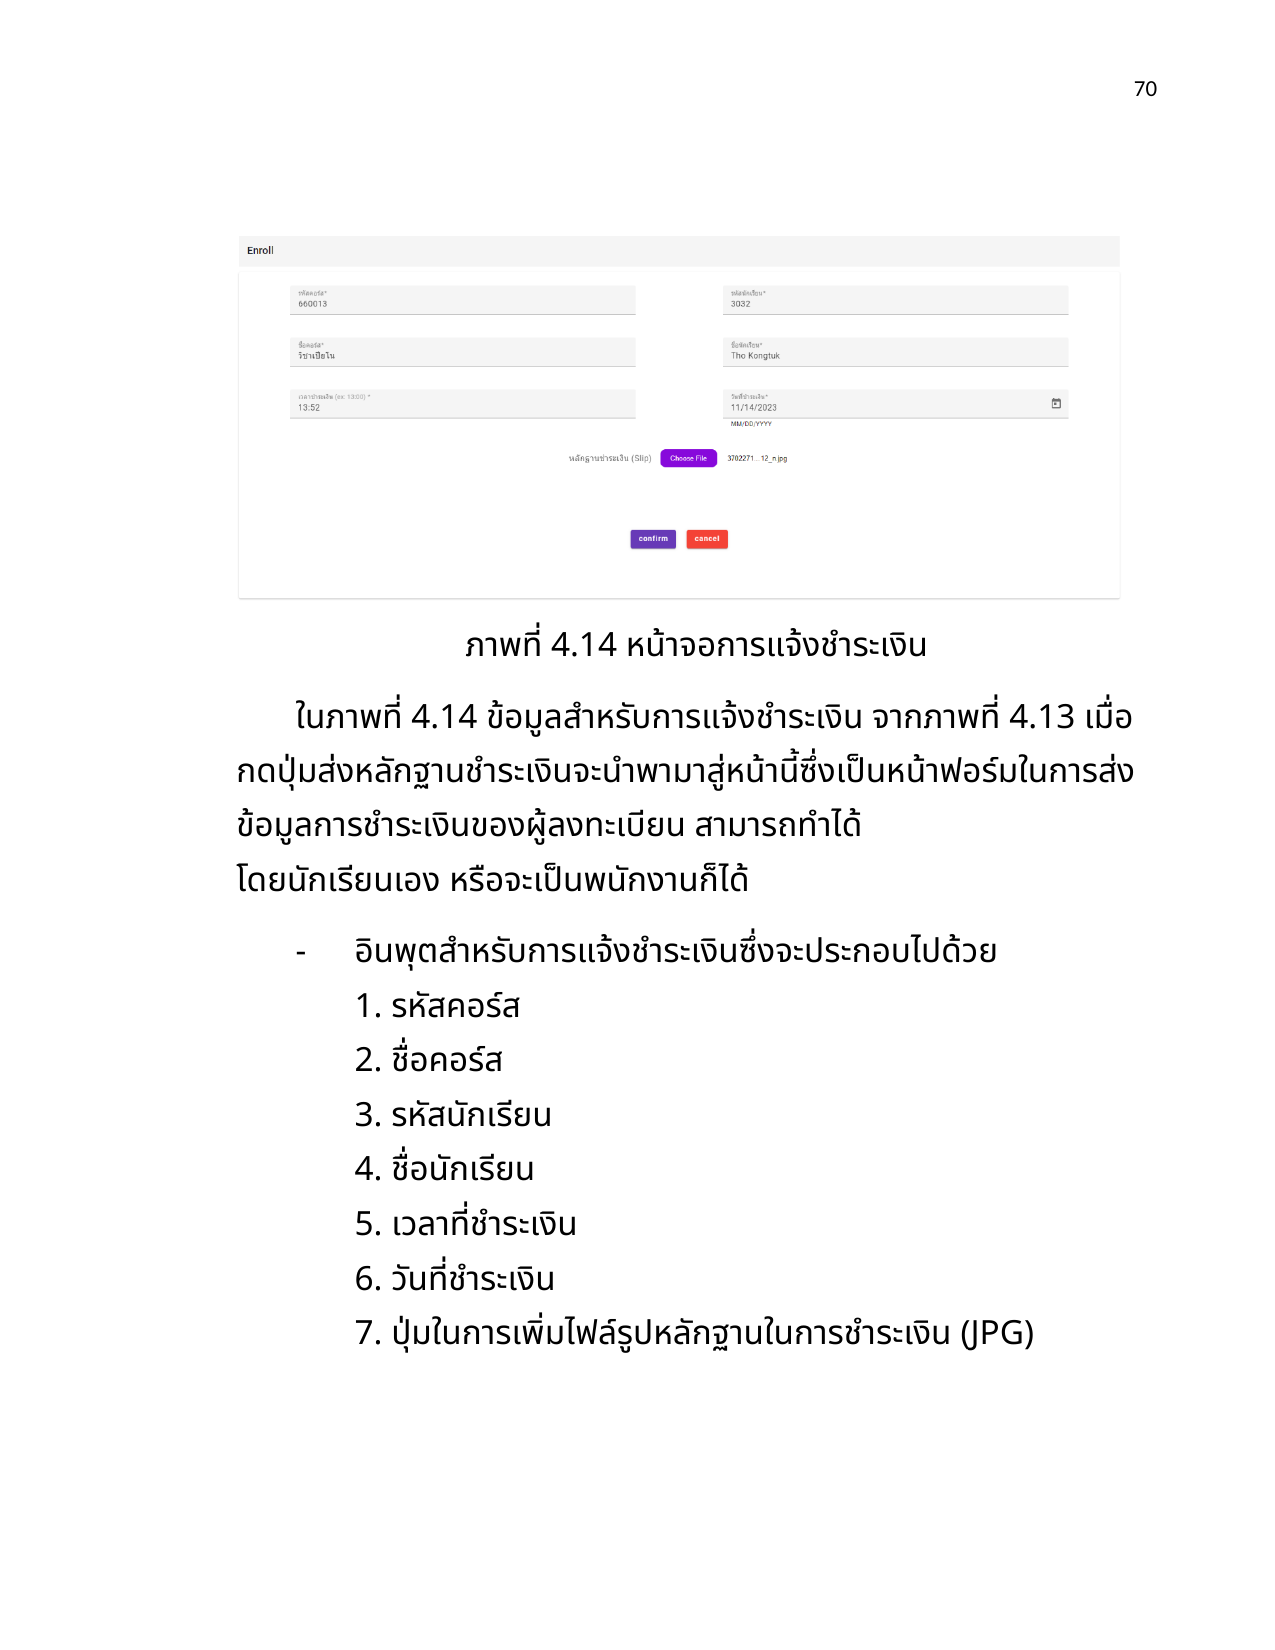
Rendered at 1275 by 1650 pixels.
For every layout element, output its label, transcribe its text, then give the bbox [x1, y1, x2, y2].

text ภาพที่ 4.14 หน้าจอการแจ้งชำระเงิน [236, 621, 1157, 672]
list 4. ชื่อนักเรียน [311, 1145, 1157, 1196]
list 6. วันที่ชำระเงิน [311, 1254, 1157, 1305]
list 3. รหัสนักเรียน [311, 1091, 1157, 1141]
list อินพุตสำหรับการแจ้งชำระเงินซึ่งจะประกอบไปด้วย [295, 927, 1157, 977]
picture [236, 236, 1123, 603]
list 1. รหัสคอร์ส [311, 981, 1157, 1032]
list 5. เวลาที่ชำระเงิน [311, 1200, 1157, 1250]
list 2. ชื่อคอร์ส [311, 1036, 1157, 1087]
list 7. ปุ่มในการเพิ่มไฟล์รูปหลักฐานในการชำระเงิน (JPG) [311, 1309, 1157, 1359]
text ในภาพที่ 4.14 ข้อมูลสำหรับการแจ้งชำระเงิน จากภาพที่ 4.13 เมื่อกดปุ่มส่งหลักฐานชำระเงินจะนำพามาสู่หน้านี้ซึ่งเป็นหน้าฟอร์มในการส่งข้อมูลการชำระเงินของผู้ลงทะเบียน สามารถทำได้ โดยนักเรียนเอง หรือจะเป็นพนักงานก็ได้ [236, 692, 1157, 906]
